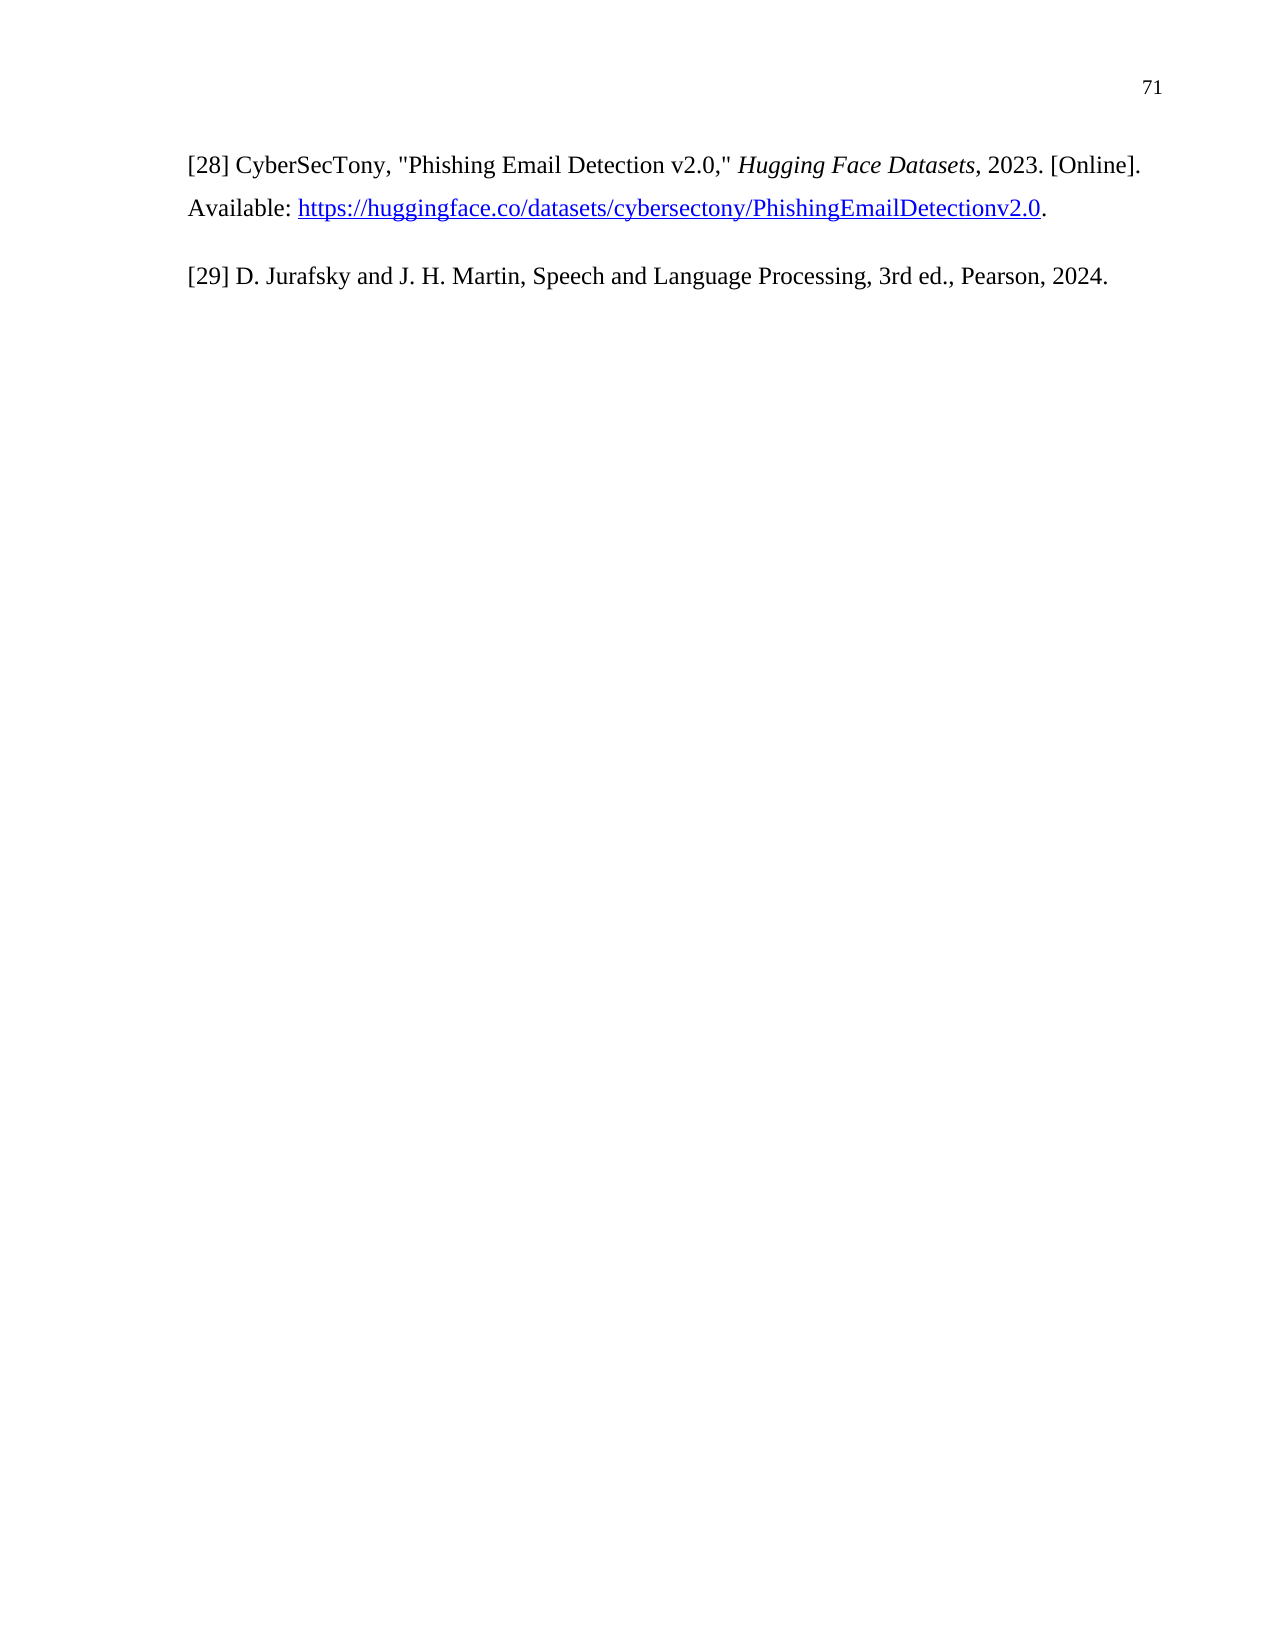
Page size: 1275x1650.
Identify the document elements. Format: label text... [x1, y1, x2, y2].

text [29] D. Jurafsky and J. H. Martin, Speech and Language Processing, 3rd ed., Pearson, 2024. [187, 261, 1162, 290]
text [28] CyberSecTony, "Phishing Email Detection v2.0," Hugging Face Datasets, 2023. [Online]. Available: https://huggingface.co/datasets/cybersectony/PhishingEmailDetectionv2.0. [187, 150, 1162, 222]
